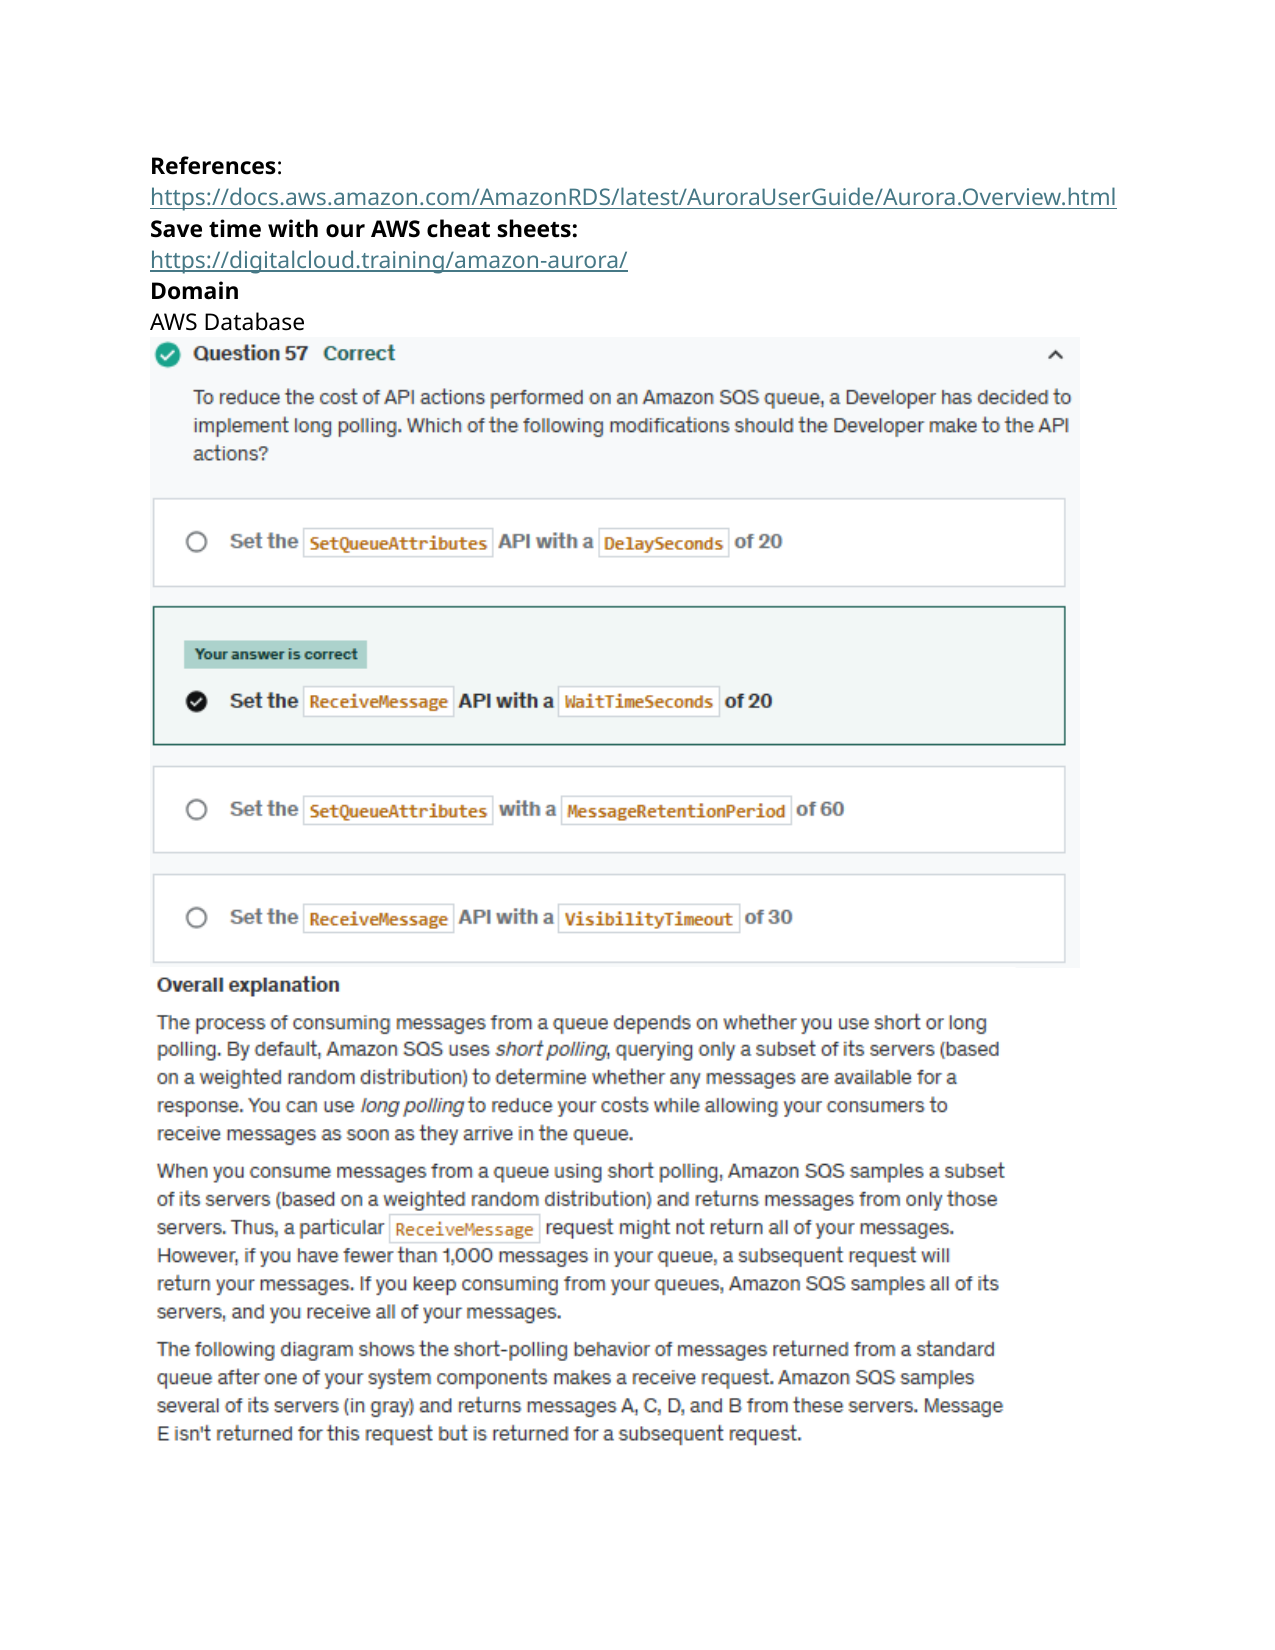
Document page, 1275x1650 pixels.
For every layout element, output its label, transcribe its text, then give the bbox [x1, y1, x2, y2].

text Domain [150, 275, 1125, 306]
text AWS Database [150, 306, 1125, 337]
text Save time with our AWS cheat sheets: [150, 212, 1125, 244]
picture [150, 337, 1080, 1447]
text References: [150, 150, 1125, 181]
text https://digitalcloud.training/amazon-aurora/ [150, 244, 1125, 275]
text https://docs.aws.amazon.com/AmazonRDS/latest/AuroraUserGuide/Aurora.Overview.html [150, 181, 1125, 212]
